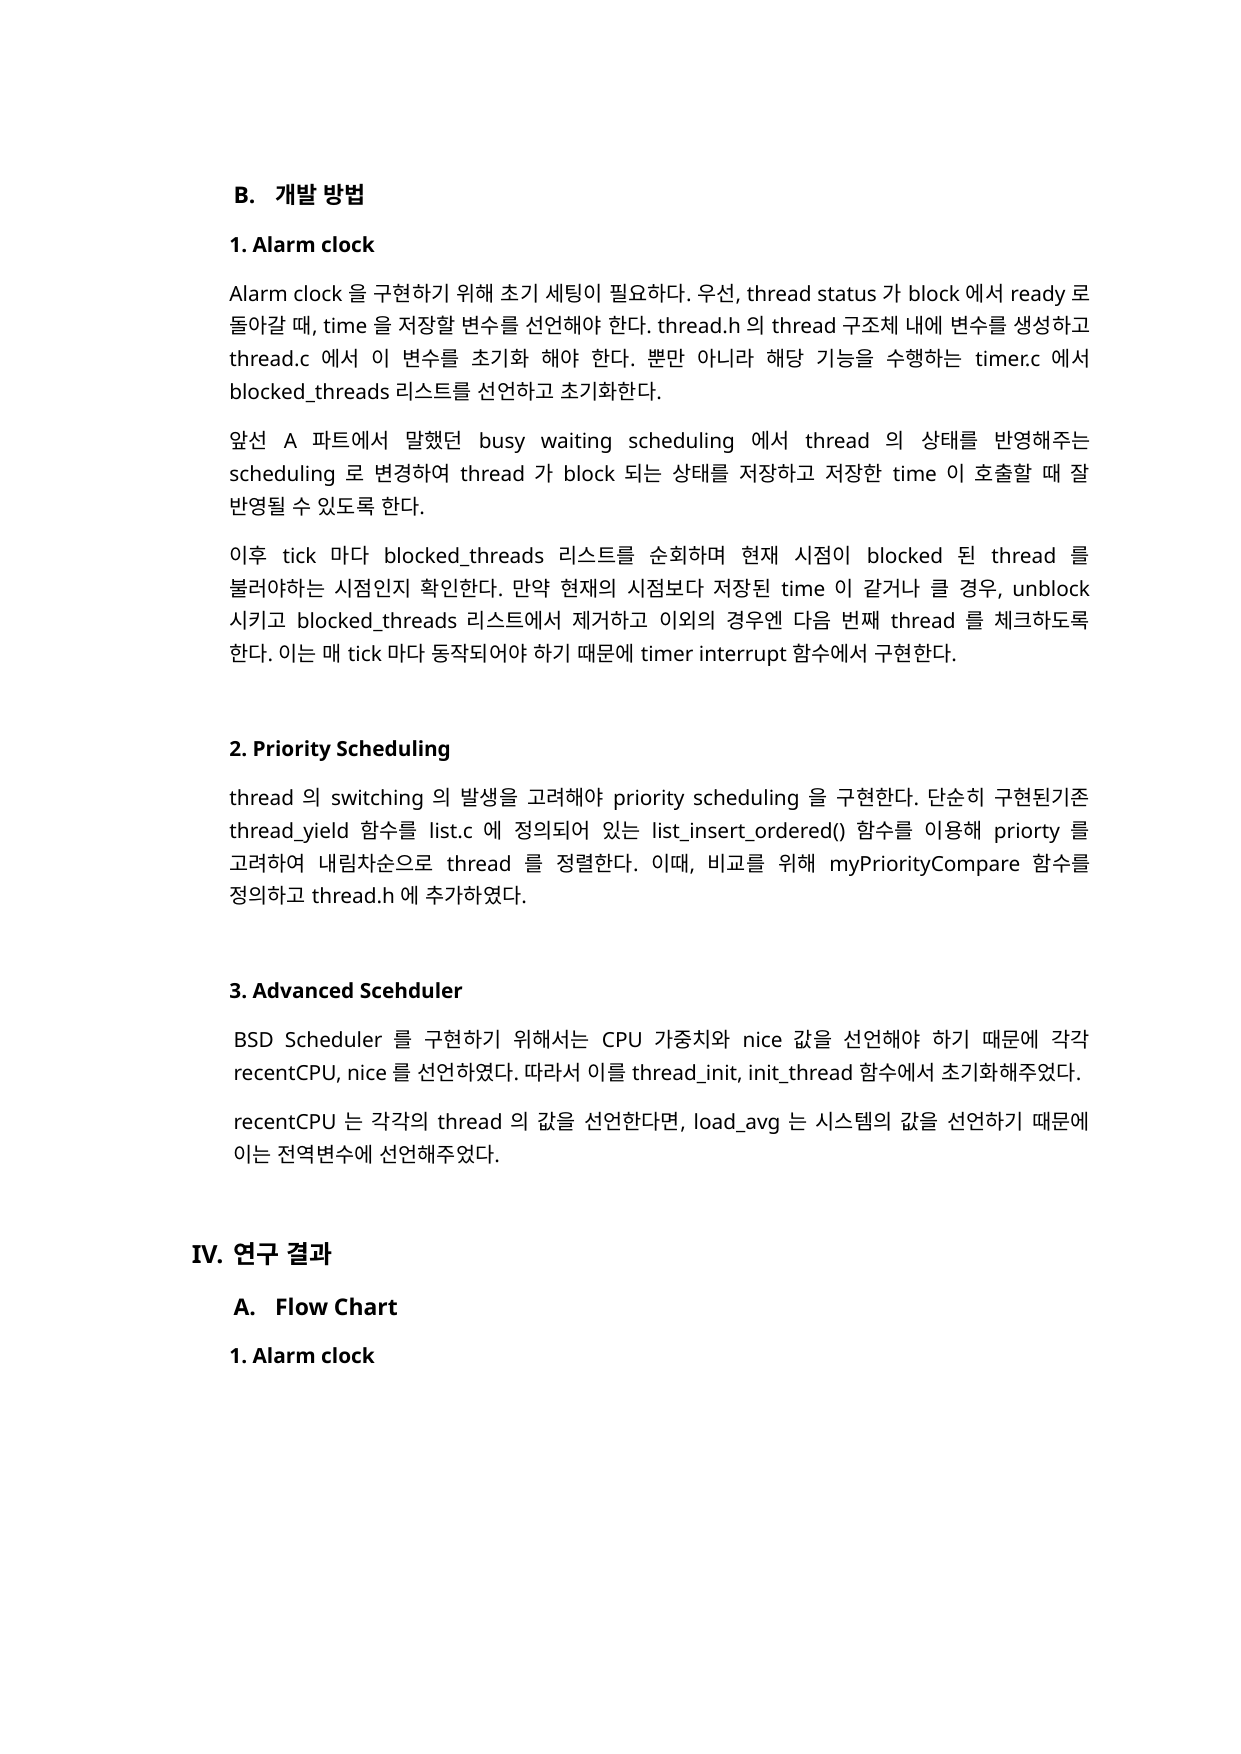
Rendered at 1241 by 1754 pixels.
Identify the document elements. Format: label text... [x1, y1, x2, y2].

list 개발 방법 [233, 177, 1090, 211]
list 3. Advanced Scehduler [229, 976, 1090, 1005]
list 앞선 A 파트에서 말했던 busy waiting scheduling 에서 thread 의 상태를 반영해주는 scheduling 로 변경하여 thread 가 block 되는 상태를 저장하고 저장한 time 이 호출할 때 잘 반영될 수 있도록 한다. [229, 424, 1090, 520]
list thread 의 switching 의 발생을 고려해야 priority scheduling 을 구현한다. 단순히 구현된기존 thread_yield 함수를 list.c 에 정의되어 있는 list_insert_ordered() 함수를 이용해 priorty 를 고려하여 내림차순으로 thread 를 정렬한다. 이때, 비교를 위해 myPriorityCompare 함수를 정의하고 thread.h 에 추가하였다. [229, 781, 1090, 910]
list 연구 결과 [192, 1235, 1090, 1271]
list 2. Priority Scheduling [229, 734, 1090, 763]
text BSD Scheduler 를 구현하기 위해서는 CPU 가중치와 nice 값을 선언해야 하기 때문에 각각 recentCPU, nice 를 선언하였다. 따라서 이를 thread_init, init_thread 함수에서 초기화해주었다. [233, 1023, 1090, 1087]
text recentCPU 는 각각의 thread 의 값을 선언한다면, load_avg 는 시스템의 값을 선언하기 때문에 이는 전역변수에 선언해주었다. [233, 1106, 1090, 1169]
list Alarm clock 을 구현하기 위해 초기 세팅이 필요하다. 우선, thread status 가 block 에서 ready 로 돌아갈 때, time 을 저장할 변수를 선언해야 한다. thread.h 의 thread 구조체 내에 변수를 생성하고 thread.c 에서 이 변수를 초기화 해야 한다. 뿐만 아니라 해당 기능을 수행하는 timer.c 에서 blocked_threads 리스트를 선언하고 초기화한다. [229, 277, 1090, 406]
list Flow Chart [233, 1291, 1090, 1322]
list 1. Alarm clock [229, 1341, 1090, 1369]
list 1. Alarm clock [229, 230, 1090, 258]
list 이후 tick 마다 blocked_threads 리스트를 순회하며 현재 시점이 blocked 된 thread 를 불러야하는 시점인지 확인한다. 만약 현재의 시점보다 저장된 time 이 같거나 클 경우, unblock 시키고 blocked_threads 리스트에서 제거하고 이외의 경우엔 다음 번째 thread 를 체크하도록 한다. 이는 매 tick 마다 동작되어야 하기 때문에 timer interrupt 함수에서 구현한다. [229, 539, 1090, 668]
